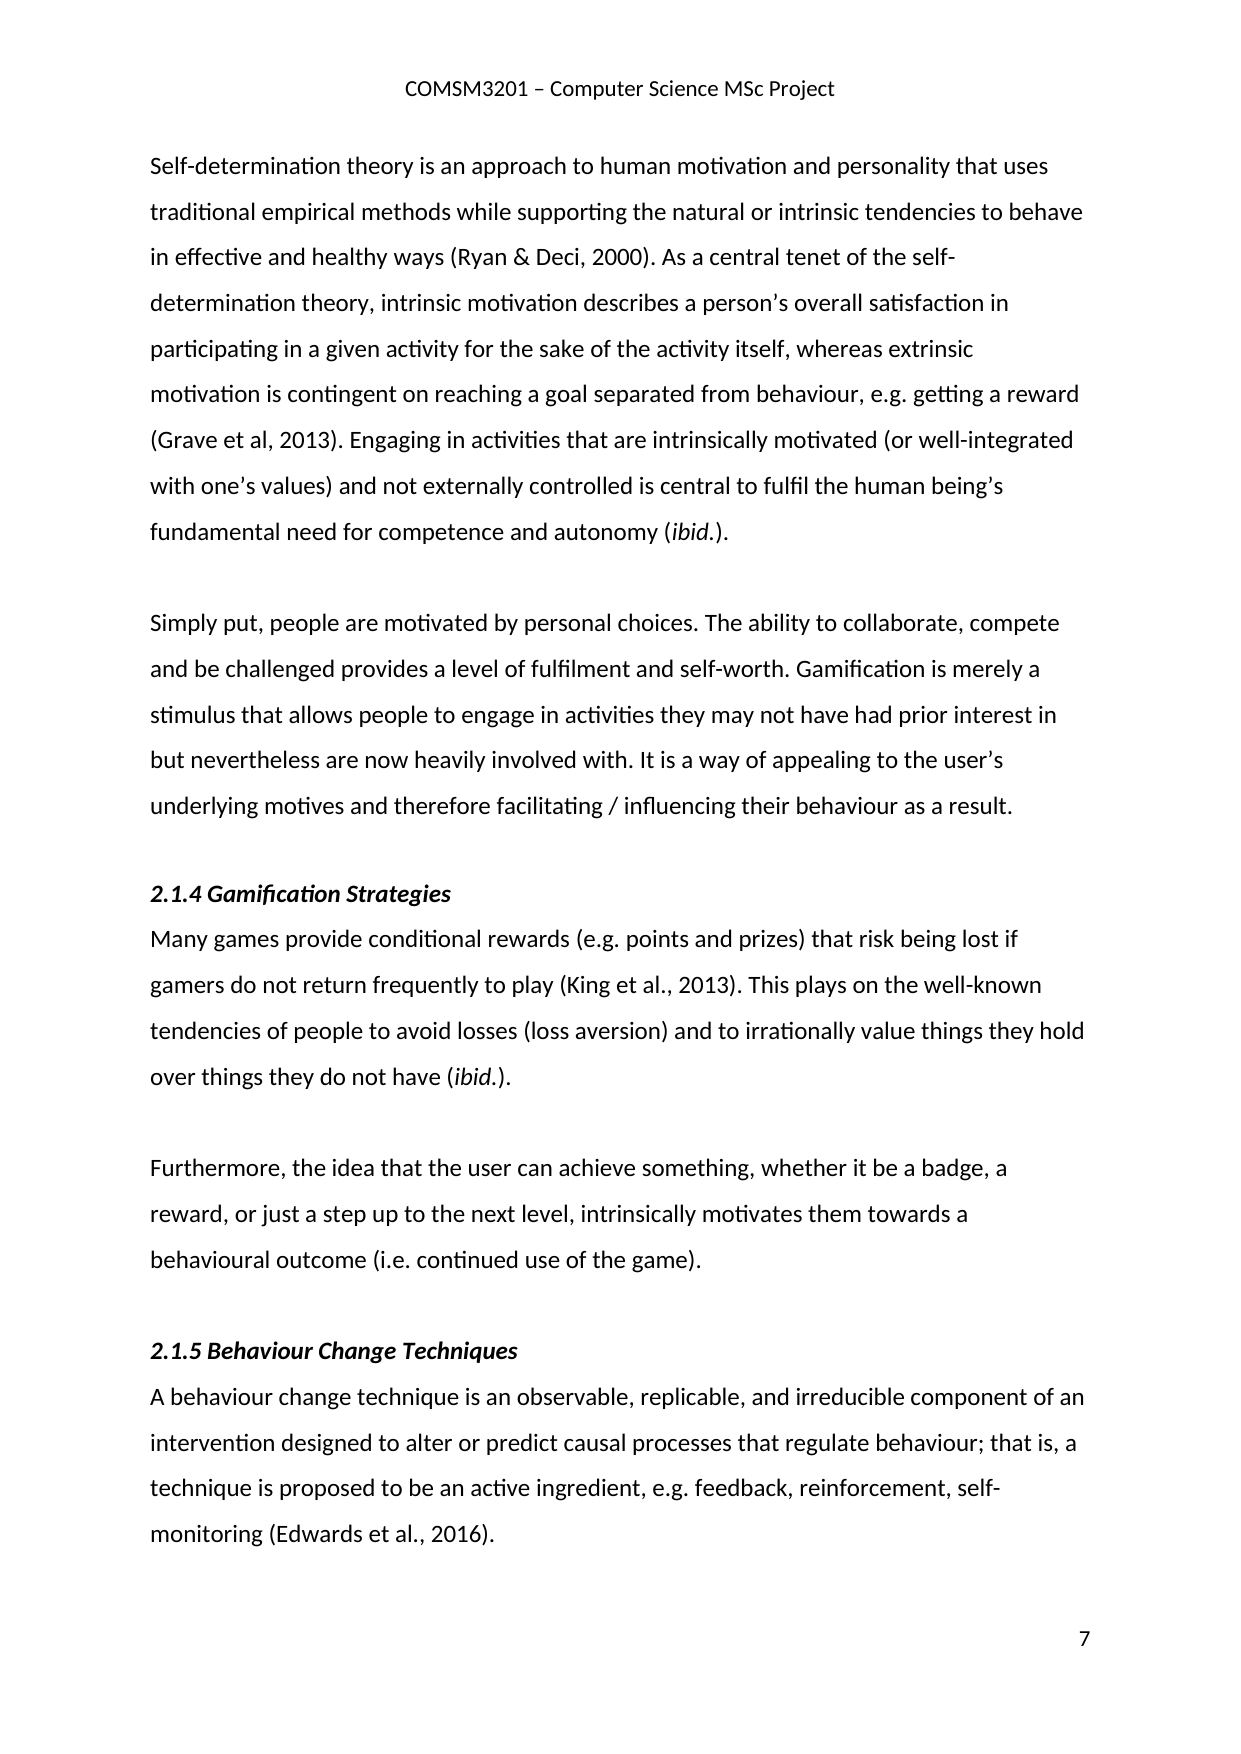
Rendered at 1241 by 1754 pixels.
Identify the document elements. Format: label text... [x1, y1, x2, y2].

text Simply put, people are motivated by personal choices. The ability to collaborate, compete and be challenged provides a level of fulfilment and self-worth. Gamification is merely a stimulus that allows people to engage in activities they may not have had prior interest in but nevertheless are now heavily involved with. It is a way of appealing to the user’s underlying motives and therefore facilitating / influencing their behaviour as a result. [150, 607, 1090, 821]
text Self-determination theory is an approach to human motivation and personality that uses traditional empirical methods while supporting the natural or intrinsic tendencies to behave in effective and healthy ways (Ryan & Deci, 2000). As a central tenet of the self-determination theory, intrinsic motivation describes a person’s overall satisfaction in participating in a given activity for the sake of the activity itself, whereas extrinsic motivation is contingent on reaching a goal separated from behaviour, e.g. getting a reward (Grave et al, 2013). Engaging in activities that are intrinsically motivated (or well-integrated with one’s values) and not externally controlled is central to fulfil the human being’s fundamental need for competence and autonomy (ibid.). [150, 150, 1090, 546]
text Many games provide conditional rewards (e.g. points and prizes) that risk being lost if gamers do not return frequently to play (King et al., 2013). This plays on the well-known tendencies of people to avoid losses (loss aversion) and to irrationally value things they hold over things they do not have (ibid.). [150, 924, 1090, 1091]
text 2.1.4 Gamification Strategies [150, 878, 1090, 908]
text A behaviour change technique is an observable, replicable, and irreducible component of an intervention designed to alter or predict causal processes that regulate behaviour; that is, a technique is proposed to be an active ingredient, e.g. feedback, reinforcement, self-monitoring (Edwards et al., 2016). [150, 1381, 1090, 1549]
text Furthermore, the idea that the user can achieve something, whether it be a badge, a reward, or just a step up to the next level, intrinsically motivates them towards a behavioural outcome (i.e. continued use of the game). [150, 1152, 1090, 1274]
text 2.1.5 Behaviour Change Techniques [150, 1335, 1090, 1366]
